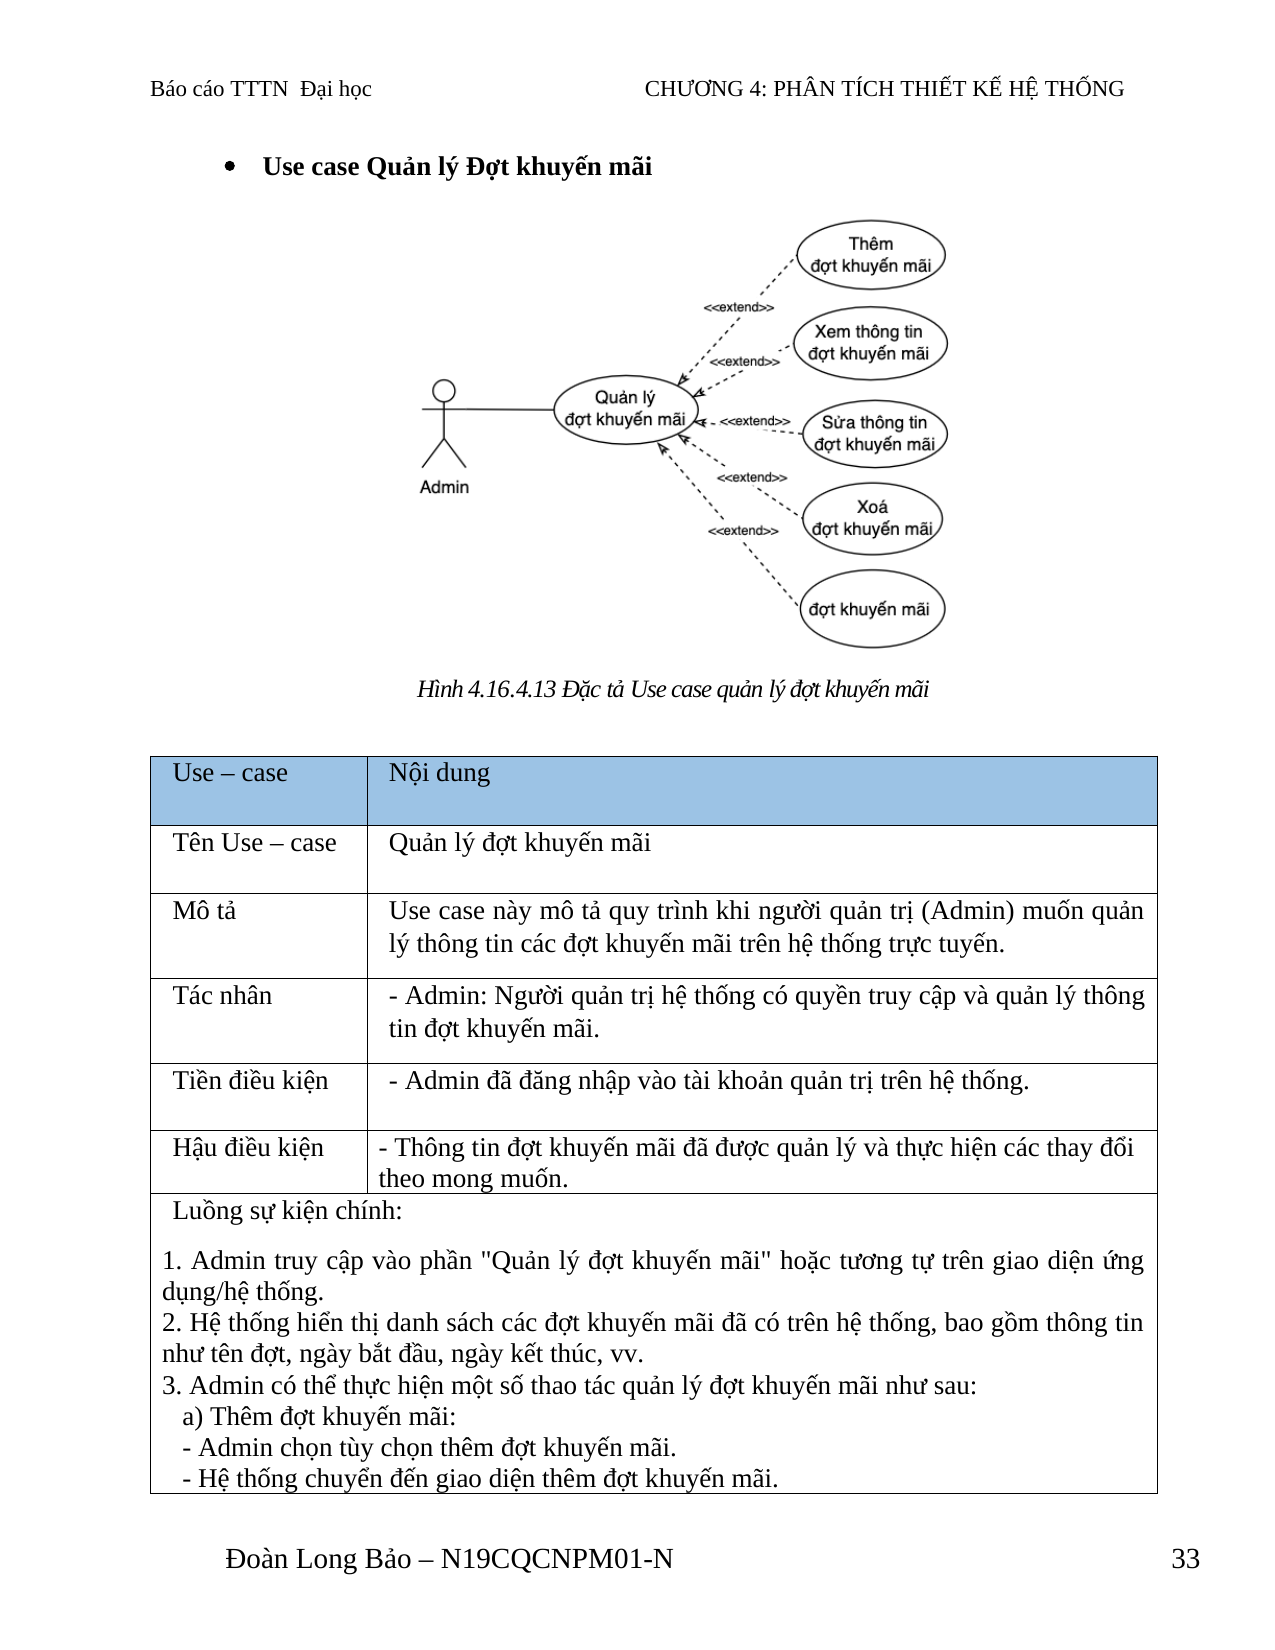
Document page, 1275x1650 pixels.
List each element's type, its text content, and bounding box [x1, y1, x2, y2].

table_header Nội dung [368, 757, 1157, 825]
table_cell Tác nhân [151, 979, 367, 1063]
table_cell Hậu điều kiện [151, 1131, 367, 1193]
list Use case Quản lý Đợt khuyến mãi [225, 150, 1200, 181]
table_cell Tiền điều kiện [151, 1064, 367, 1129]
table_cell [151, 1194, 1157, 1493]
table_cell Tên Use – case [151, 826, 367, 893]
table_cell - Admin: Người quản trị hệ thống có quyền truy cập và quản lý thông tin đợt khuyến mãi. [368, 979, 1157, 1063]
table_cell Use case này mô tả quy trình khi người quản trị (Admin) muốn quản lý thông tin các đợt khuyến mãi trên hệ thống trực tuyến. [368, 894, 1157, 978]
table_cell Quản lý đợt khuyến mãi [368, 826, 1157, 893]
table_cell - Thông tin đợt khuyến mãi đã được quản lý và thực hiện các thay đổi theo mong muốn. [368, 1131, 1157, 1193]
picture [376, 206, 974, 655]
table_header Use – case [151, 757, 367, 825]
table_cell - Admin đã đăng nhập vào tài khoản quản trị trên hệ thống. [368, 1064, 1157, 1129]
table_cell Mô tả [151, 894, 367, 978]
